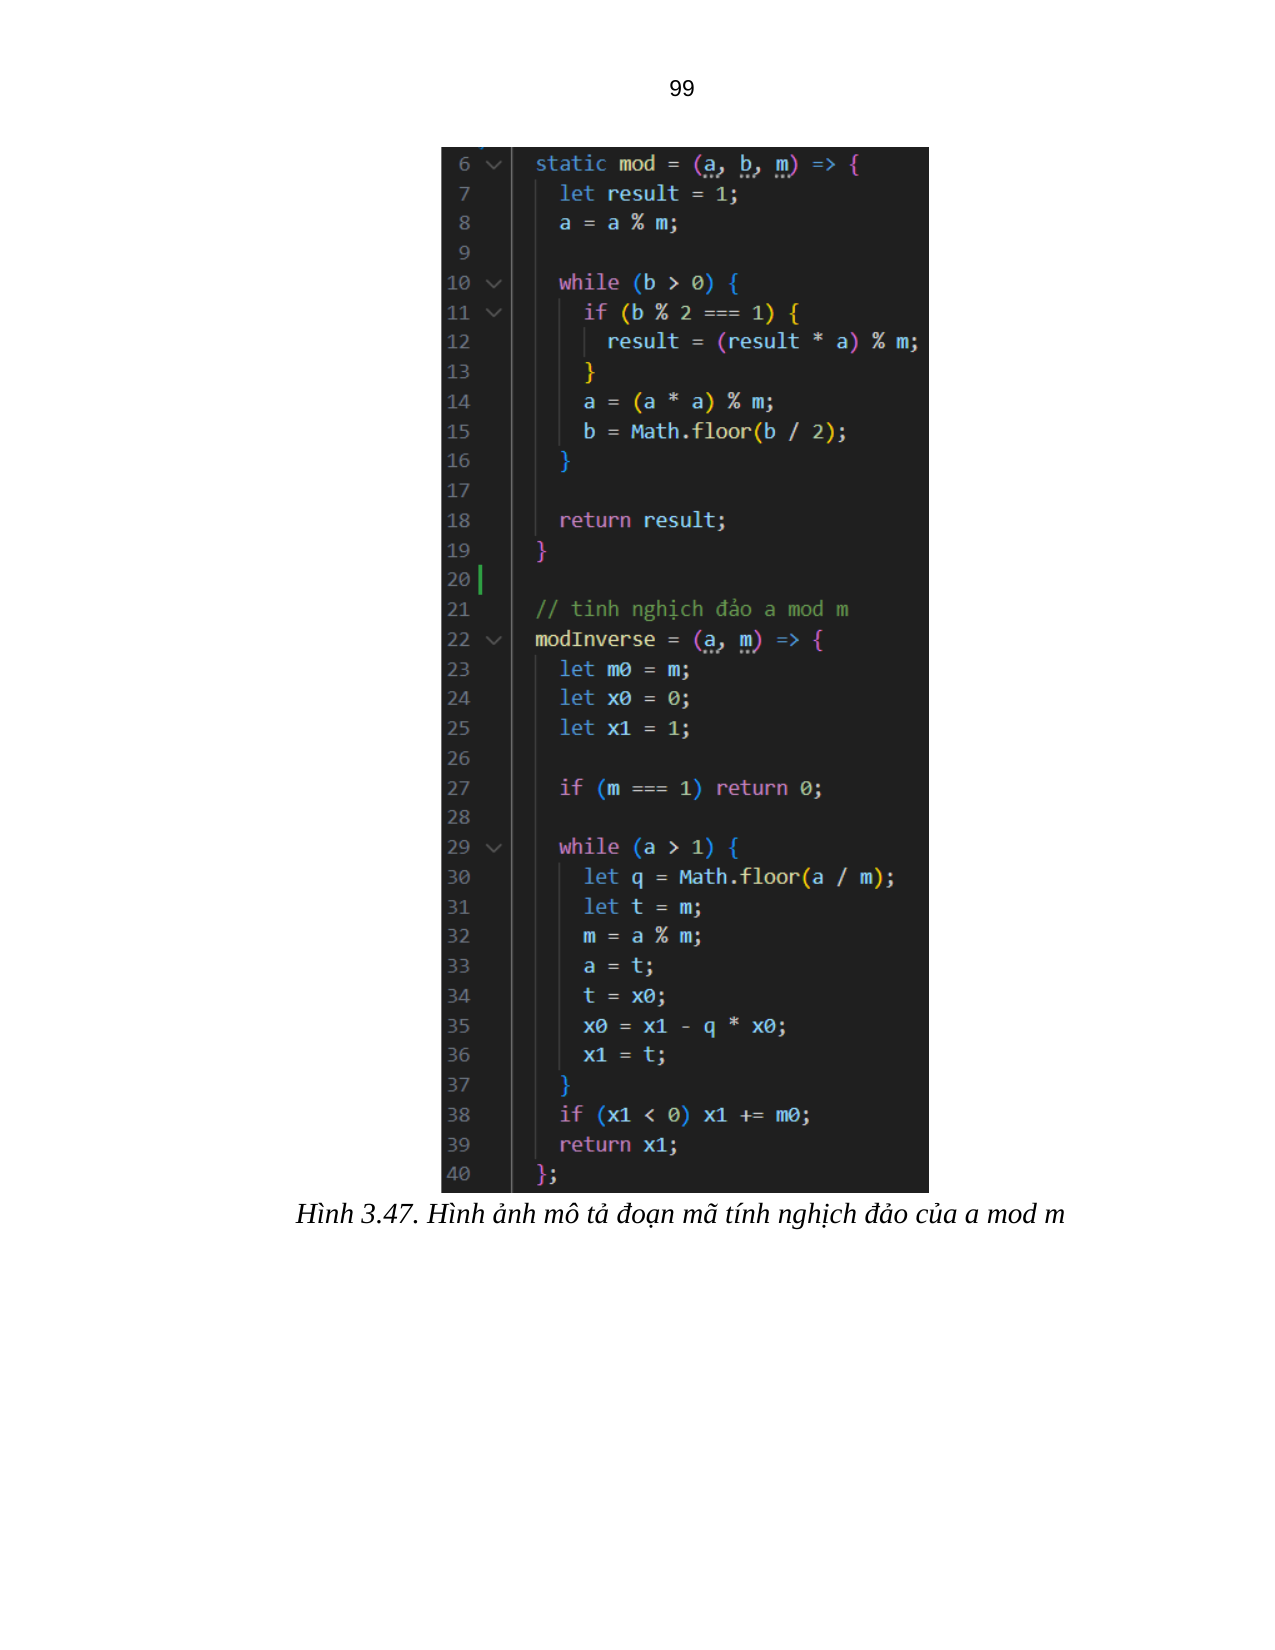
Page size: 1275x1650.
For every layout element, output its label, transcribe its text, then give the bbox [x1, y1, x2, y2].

picture [441, 147, 929, 1193]
